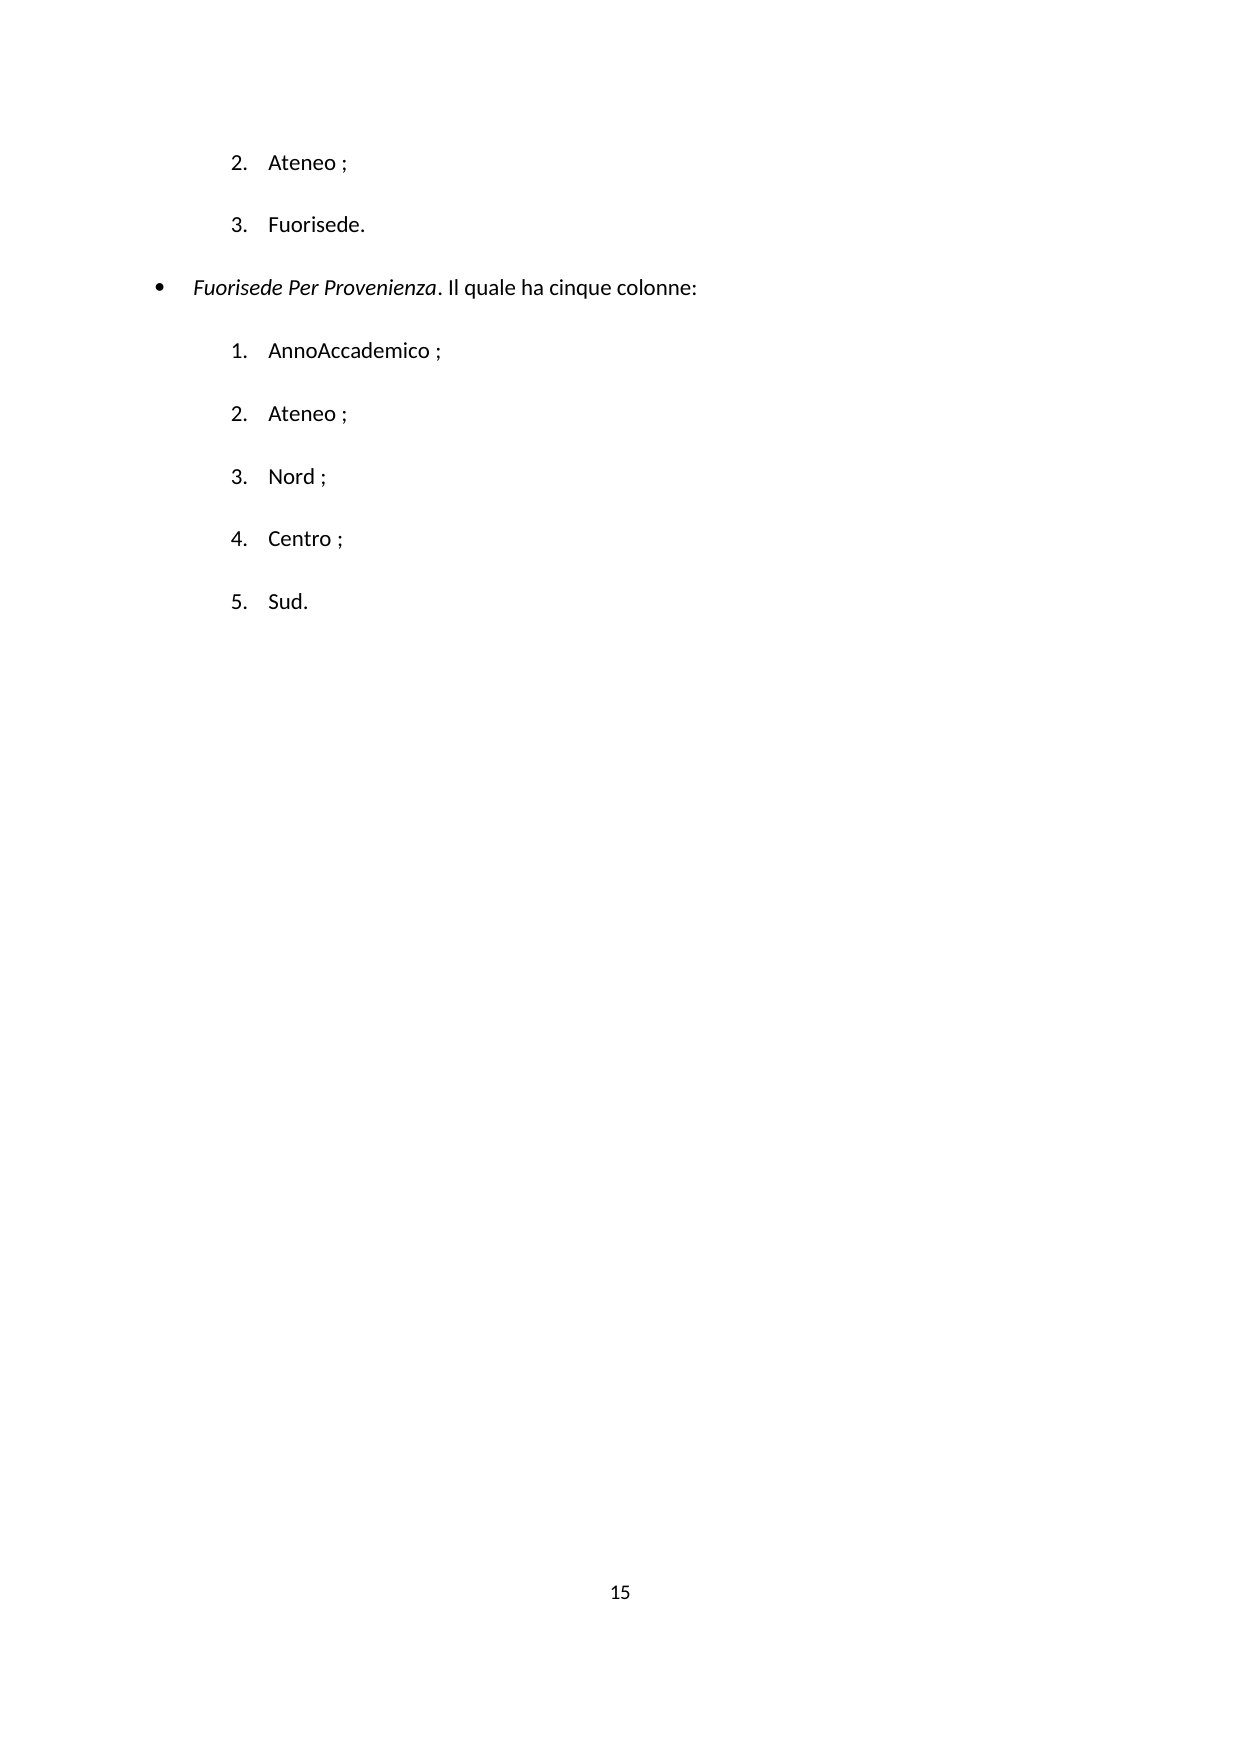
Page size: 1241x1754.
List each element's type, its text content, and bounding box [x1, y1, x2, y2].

list Fuorisede. [231, 211, 1117, 238]
list AnnoAccademico ; [231, 336, 1117, 364]
list Nord ; [231, 462, 1117, 490]
list Ateneo ; [231, 148, 1117, 176]
list Centro ; [231, 524, 1117, 553]
list Sud. [231, 587, 1117, 615]
list Ateneo ; [231, 399, 1117, 427]
list Fuorisede Per Provenienza. Il quale ha cinque colonne: [156, 273, 1117, 301]
